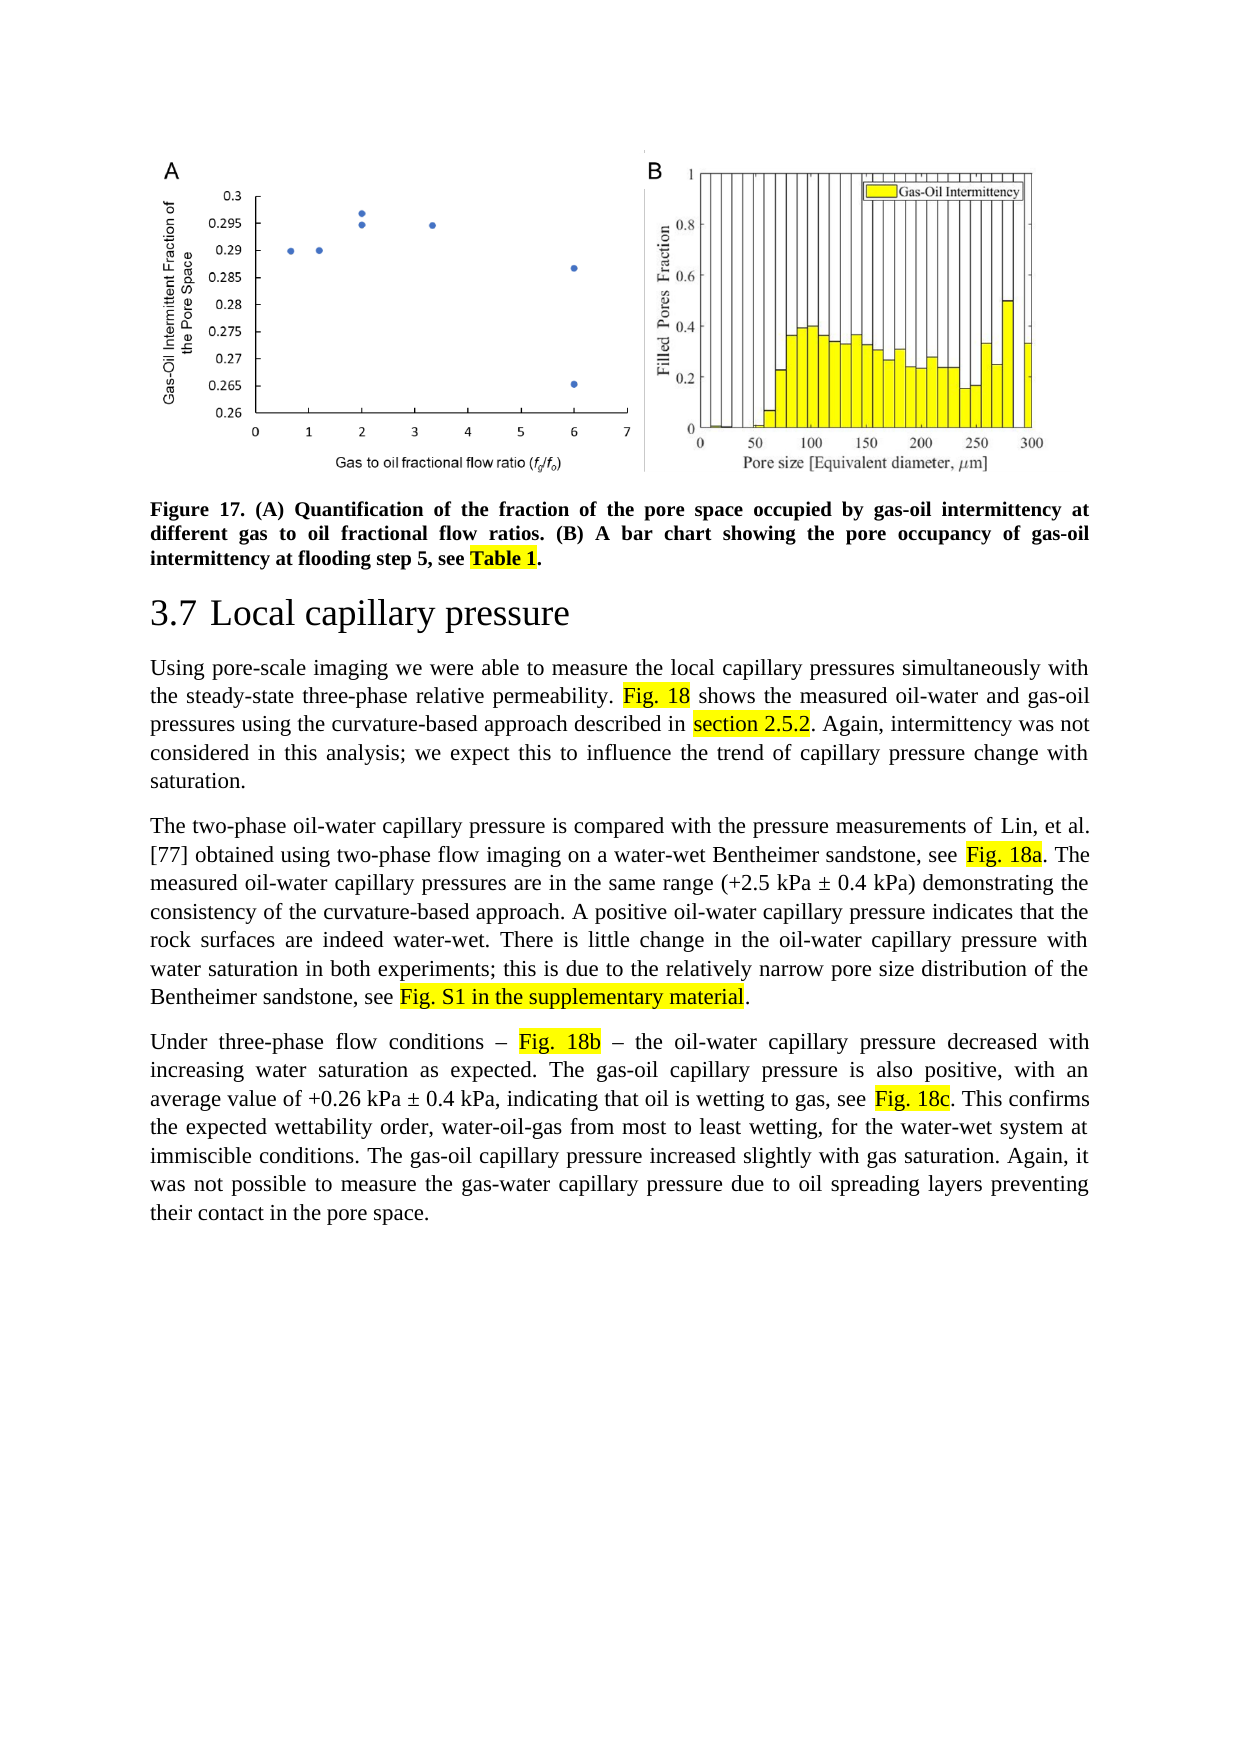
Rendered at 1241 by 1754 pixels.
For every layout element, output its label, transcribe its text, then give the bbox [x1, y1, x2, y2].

text Using pore-scale imaging we were able to measure the local capillary pressures simultaneously with the steady-state three-phase relative permeability. Fig. 18 shows the measured oil-water and gas-oil pressures using the curvature-based approach described in section 2.5.2. Again, intermittency was not considered in this analysis; we expect this to influence the trend of capillary pressure change with saturation. [150, 653, 1090, 794]
text The two-phase oil-water capillary pressure is compared with the pressure measurements of Lin, et al. [77] obtained using two-phase flow imaging on a water-wet Bentheimer sandstone, see Fig. 18a. The measured oil-water capillary pressures are in the same range (+2.5 kPa ± 0.4 kPa) demonstrating the consistency of the curvature-based approach. A positive oil-water capillary pressure indicates that the rock surfaces are indeed water-wet. There is little change in the oil-water capillary pressure with water saturation in both experiments; this is due to the relatively narrow pore size distribution of the Bentheimer sandstone, see Fig. S1 in the supplementary material. [150, 812, 1090, 1009]
text Under three-phase flow conditions – Fig. 18b – the oil-water capillary pressure decreased with increasing water saturation as expected. The gas-oil capillary pressure is also positive, with an average value of +0.26 kPa ± 0.4 kPa, indicating that oil is wetting to gas, see Fig. 18c. This confirms the expected wettability order, water-oil-gas from most to least wetting, for the water-wet system at immiscible conditions. The gas-oil capillary pressure increased slightly with gas saturation. Again, it was not possible to measure the gas-water capillary pressure due to oil spreading layers preventing their contact in the pore space. [150, 1028, 1090, 1225]
picture [150, 150, 1072, 479]
subtitle Local capillary pressure [150, 590, 1090, 633]
text Figure 17. (A) Quantification of the fraction of the pore space occupied by gas-oil intermittency at different gas to oil fractional flow ratios. (B) A bar chart showing the pore occupancy of gas-oil intermittency at flooding step 5, see Table 1. [150, 497, 1090, 569]
